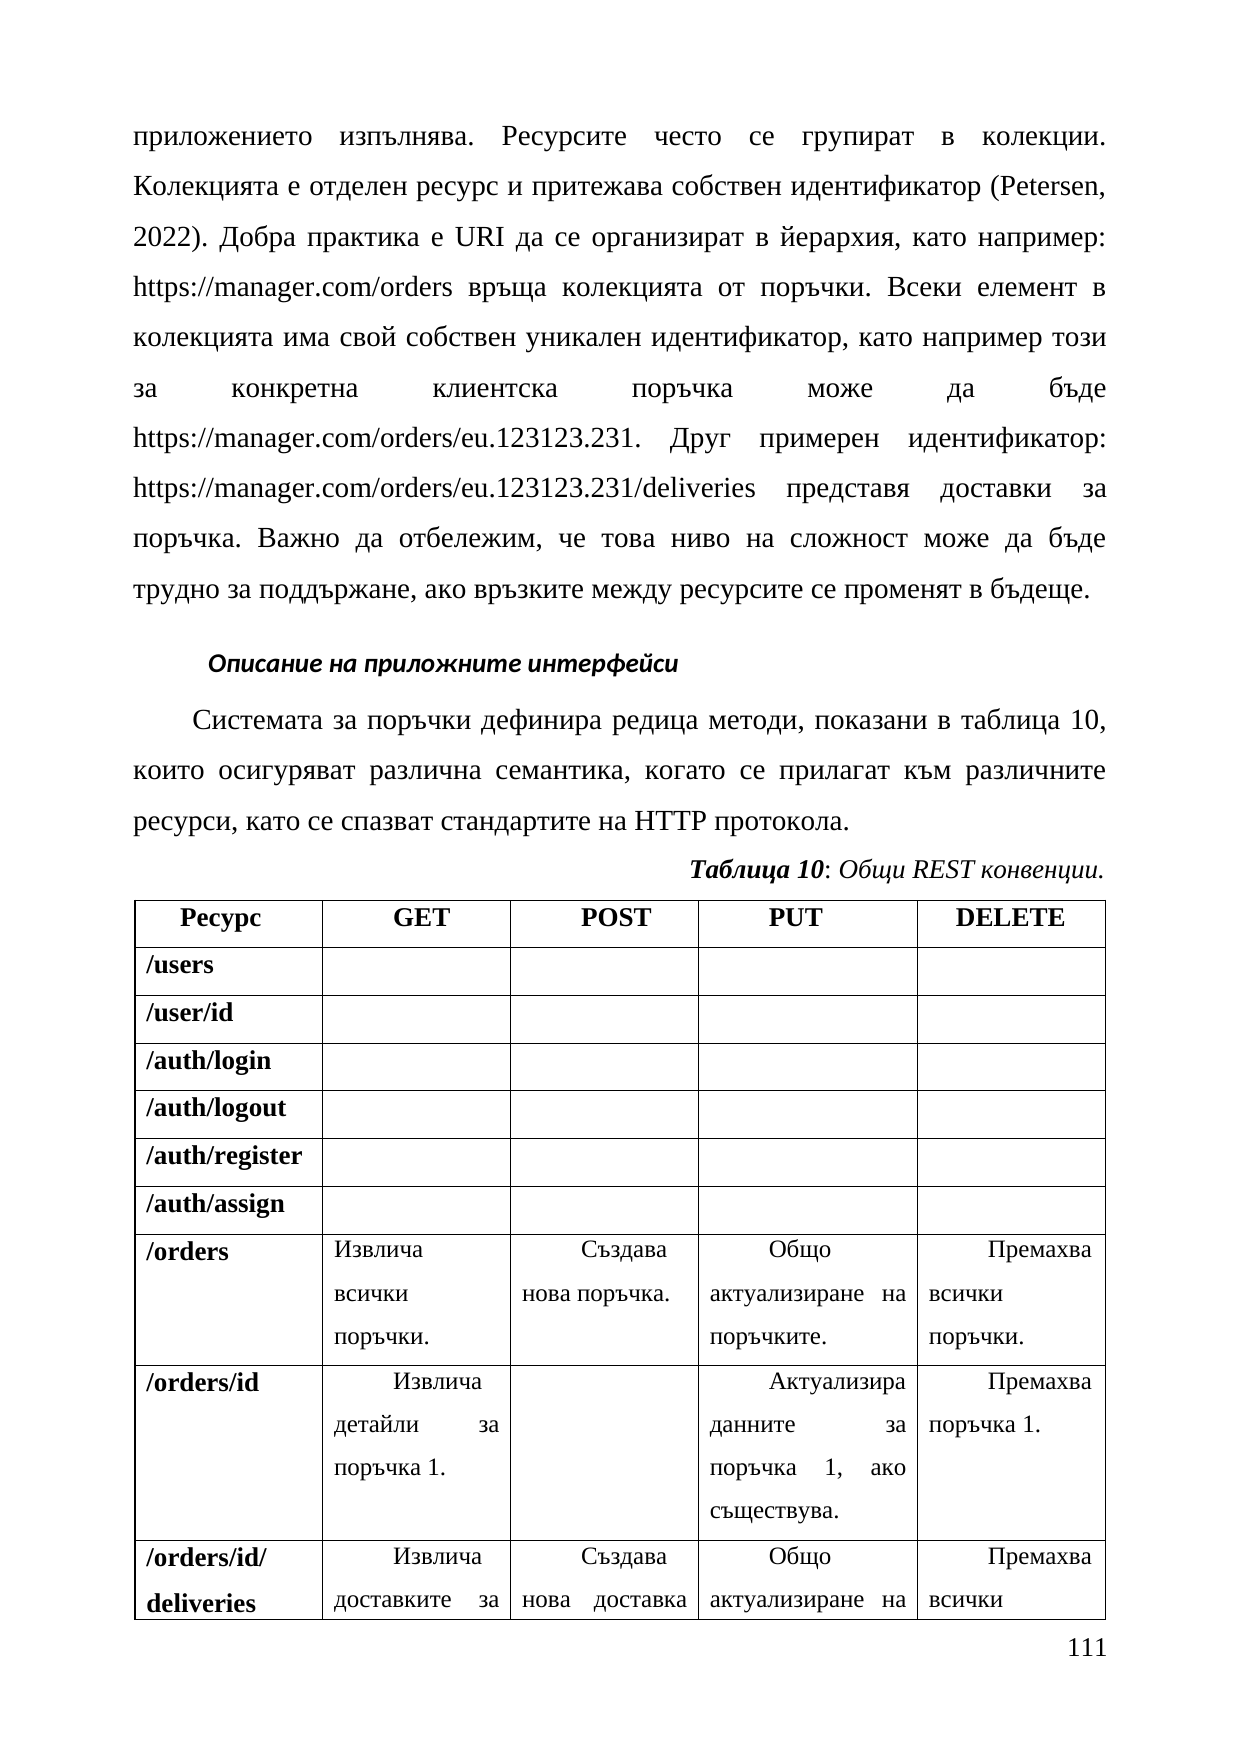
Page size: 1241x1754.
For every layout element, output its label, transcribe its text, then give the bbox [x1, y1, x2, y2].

table_header PUT [699, 901, 917, 947]
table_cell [323, 1541, 510, 1619]
table_cell [511, 1044, 698, 1090]
table_cell [323, 996, 510, 1043]
table_cell [511, 1187, 698, 1233]
table_cell [699, 1139, 917, 1186]
subtitle Описание на приложните интерфейси [133, 646, 1107, 679]
table_cell [918, 1187, 1105, 1233]
table_header POST [511, 901, 698, 947]
table_cell [511, 996, 698, 1043]
table_cell /orders [136, 1235, 322, 1365]
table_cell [511, 1541, 698, 1619]
table_cell Създава нова поръчка. [511, 1235, 698, 1365]
table_cell [323, 1091, 510, 1138]
table_cell [323, 1044, 510, 1090]
table_cell [918, 1139, 1105, 1186]
table_cell [699, 948, 917, 995]
table_cell Извлича детайли за поръчка 1. [323, 1366, 510, 1540]
table_cell [918, 1091, 1105, 1138]
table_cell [136, 1541, 322, 1619]
table_header Ресурс [136, 901, 322, 947]
table_cell [323, 948, 510, 995]
table_cell [511, 948, 698, 995]
table_cell /orders/id [136, 1366, 322, 1540]
table_cell [699, 1187, 917, 1233]
table_cell [323, 1187, 510, 1233]
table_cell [699, 1541, 917, 1619]
table_cell /users [136, 948, 322, 995]
table_cell Общо актуализиране на поръчките. [699, 1235, 917, 1365]
table_cell [918, 1044, 1105, 1090]
table_cell /auth/assign [136, 1187, 322, 1233]
table_cell /auth/register [136, 1139, 322, 1186]
table_header GET [323, 901, 510, 947]
table_cell [699, 996, 917, 1043]
table_cell [511, 1366, 698, 1540]
table_cell /user/id [136, 996, 322, 1043]
table_cell [511, 1091, 698, 1138]
table_cell [918, 948, 1105, 995]
table_header DELETE [918, 901, 1105, 947]
table_cell Премахва поръчка 1. [918, 1366, 1105, 1540]
table_cell Премахва всички поръчки. [918, 1235, 1105, 1365]
table_cell [918, 996, 1105, 1043]
text Системата за поръчки дефинира редица методи, показани в таблица 10, които осигуряват различна семантика, когато се прилагат към различните ресурси, като се спазват стандартите на HTTP протокола. [133, 702, 1107, 836]
table_cell /auth/login [136, 1044, 322, 1090]
table_cell [699, 1091, 917, 1138]
table_cell Извлича всички поръчки. [323, 1235, 510, 1365]
text Таблица 10: Общи REST конвенции. [133, 853, 1107, 884]
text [133, 118, 1107, 604]
table_cell /auth/logout [136, 1091, 322, 1138]
table_cell [511, 1139, 698, 1186]
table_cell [918, 1541, 1105, 1619]
table_cell [323, 1139, 510, 1186]
table_cell [699, 1044, 917, 1090]
table_cell Актуализира данните за поръчка 1, ако съществува. [699, 1366, 917, 1540]
